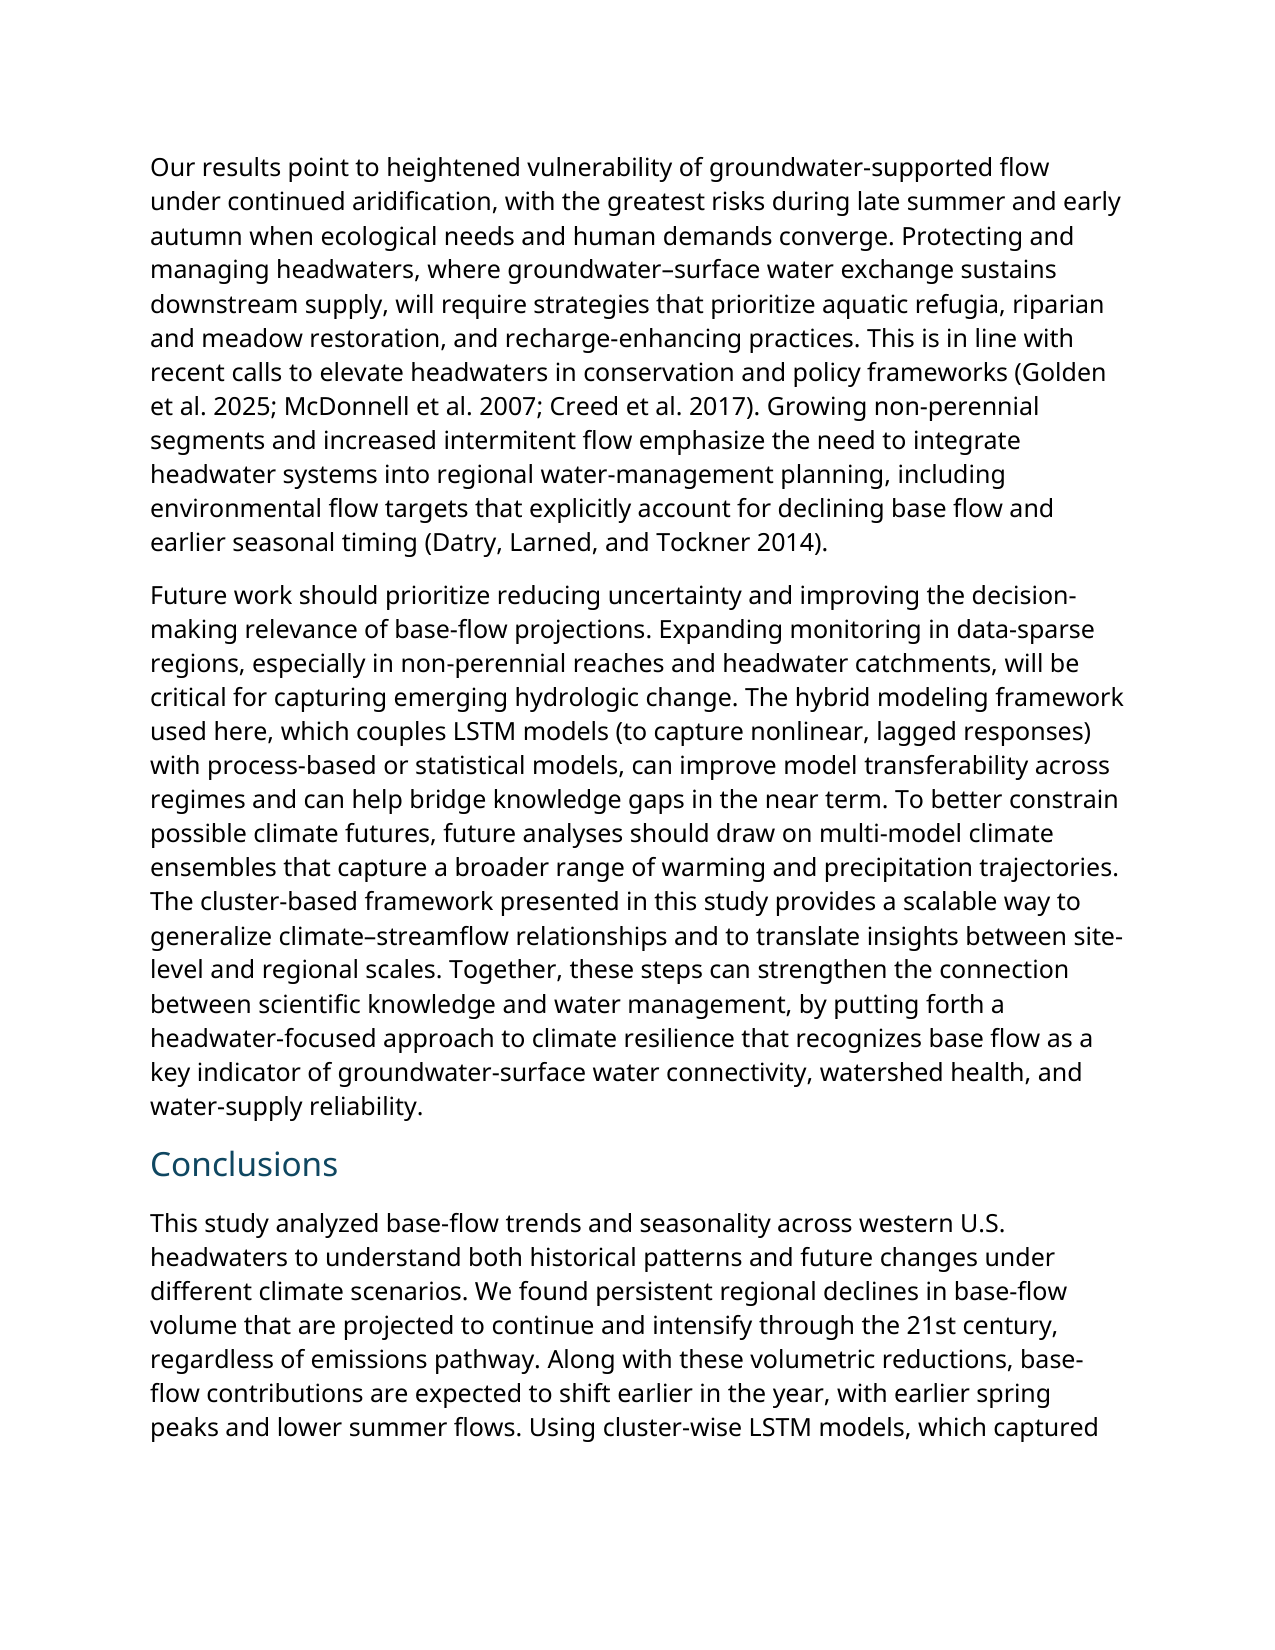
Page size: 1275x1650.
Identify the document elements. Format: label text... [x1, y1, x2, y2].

text Our results point to heightened vulnerability of groundwater-supported flow under continued aridification, with the greatest risks during late summer and early autumn when ecological needs and human demands converge. Protecting and managing headwaters, where groundwater–surface water exchange sustains downstream supply, will require strategies that prioritize aquatic refugia, riparian and meadow restoration, and recharge-enhancing practices. This is in line with recent calls to elevate headwaters in conservation and policy frameworks (Golden et al. 2025; McDonnell et al. 2007; Creed et al. 2017). Growing non-perennial segments and increased intermitent flow emphasize the need to integrate headwater systems into regional water-management planning, including environmental flow targets that explicitly account for declining base flow and earlier seasonal timing (Datry, Larned, and Tockner 2014). [150, 150, 1125, 559]
subtitle Conclusions [150, 1141, 1125, 1187]
text Future work should prioritize reducing uncertainty and improving the decision-making relevance of base-flow projections. Expanding monitoring in data-sparse regions, especially in non-perennial reaches and headwater catchments, will be critical for capturing emerging hydrologic change. The hybrid modeling framework used here, which couples LSTM models (to capture nonlinear, lagged responses) with process-based or statistical models, can improve model transferability across regimes and can help bridge knowledge gaps in the near term. To better constrain possible climate futures, future analyses should draw on multi-model climate ensembles that capture a broader range of warming and precipitation trajectories. The cluster-based framework presented in this study provides a scalable way to generalize climate–streamflow relationships and to translate insights between site-level and regional scales. Together, these steps can strengthen the connection between scientific knowledge and water management, by putting forth a headwater-focused approach to climate resilience that recognizes base flow as a key indicator of groundwater-surface water connectivity, watershed health, and water-supply reliability. [150, 577, 1125, 1122]
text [150, 1205, 1125, 1444]
